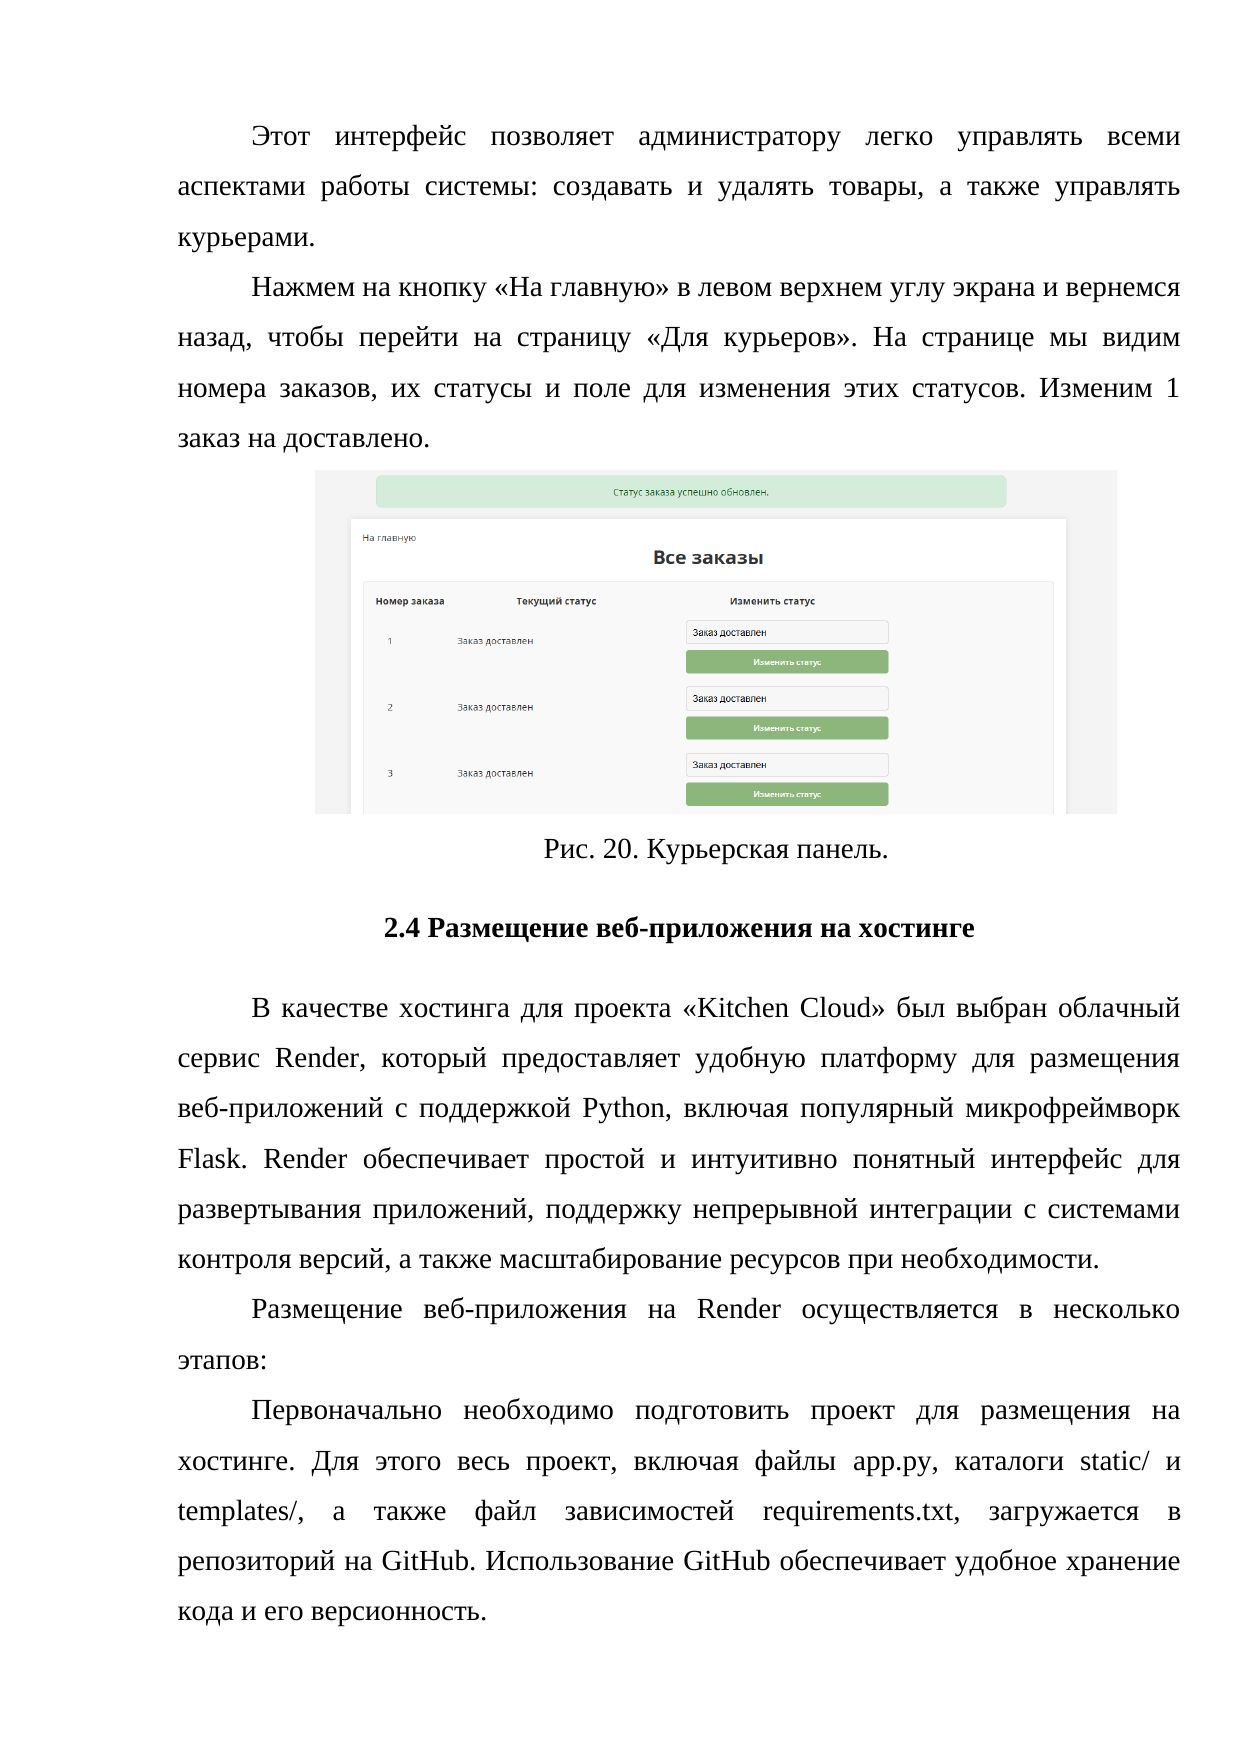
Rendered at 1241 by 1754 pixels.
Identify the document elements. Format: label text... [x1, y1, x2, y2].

picture [314, 470, 1118, 814]
text Рис. 20. Курьерская панель. [177, 831, 1181, 864]
text Первоначально необходимо подготовить проект для размещения на хостинге. Для этого весь проект, включая файлы app.py, каталоги static/ и templates/, а также файл зависимостей requirements.txt, загружается в репозиторий на GitHub. Использование GitHub обеспечивает удобное хранение кода и его версионность. [177, 1392, 1181, 1627]
text Этот интерфейс позволяет администратору легко управлять всеми аспектами работы системы: создавать и удалять товары, а также управлять курьерами. [177, 118, 1181, 252]
subtitle 2.4 Размещение веб-приложения на хостинге [177, 910, 1181, 944]
text Нажмем на кнопку «На главную» в левом верхнем углу экрана и вернемся назад, чтобы перейти на страницу «Для курьеров». На странице мы видим номера заказов, их статусы и поле для изменения этих статусов. Изменим 1 заказ на доставлено. [177, 269, 1181, 453]
text В качестве хостинга для проекта «Kitchen Cloud» был выбран облачный сервис Render, который предоставляет удобную платформу для размещения веб-приложений с поддержкой Python, включая популярный микрофреймворк Flask. Render обеспечивает простой и интуитивно понятный интерфейс для развертывания приложений, поддержку непрерывной интеграции с системами контроля версий, а также масштабирование ресурсов при необходимости. [177, 990, 1181, 1275]
text Размещение веб-приложения на Render осуществляется в несколько этапов: [177, 1292, 1181, 1376]
